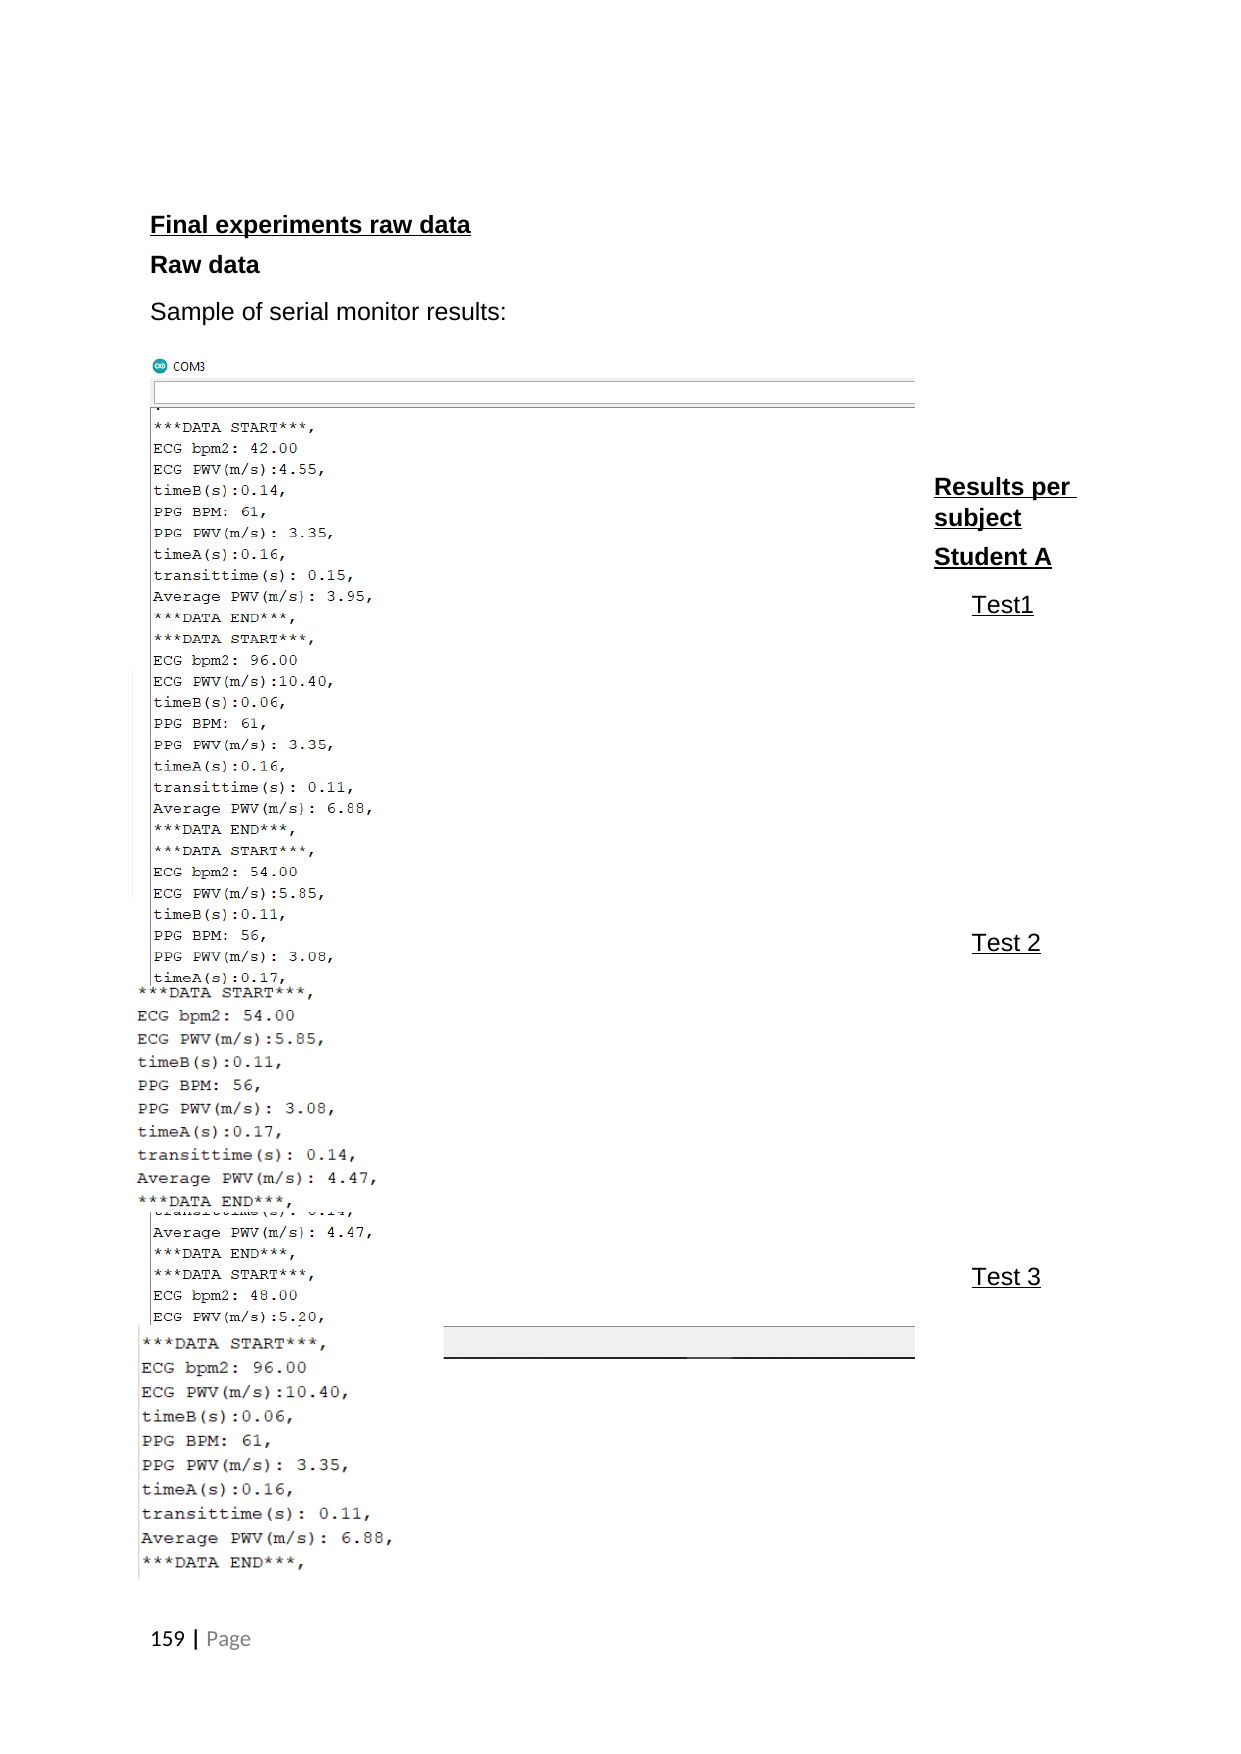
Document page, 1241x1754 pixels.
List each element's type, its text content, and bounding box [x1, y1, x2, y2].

text Test 2 [915, 928, 1090, 957]
text Sample of serial monitor results: [150, 297, 1090, 326]
text Student A [915, 542, 1090, 571]
text Raw data [150, 249, 1090, 278]
text Test 3 [915, 1262, 1090, 1291]
subtitle Final experiments raw data [150, 210, 1090, 239]
text Test1 [915, 590, 1090, 619]
picture [136, 355, 915, 1579]
subtitle Results per subject [915, 472, 1090, 532]
